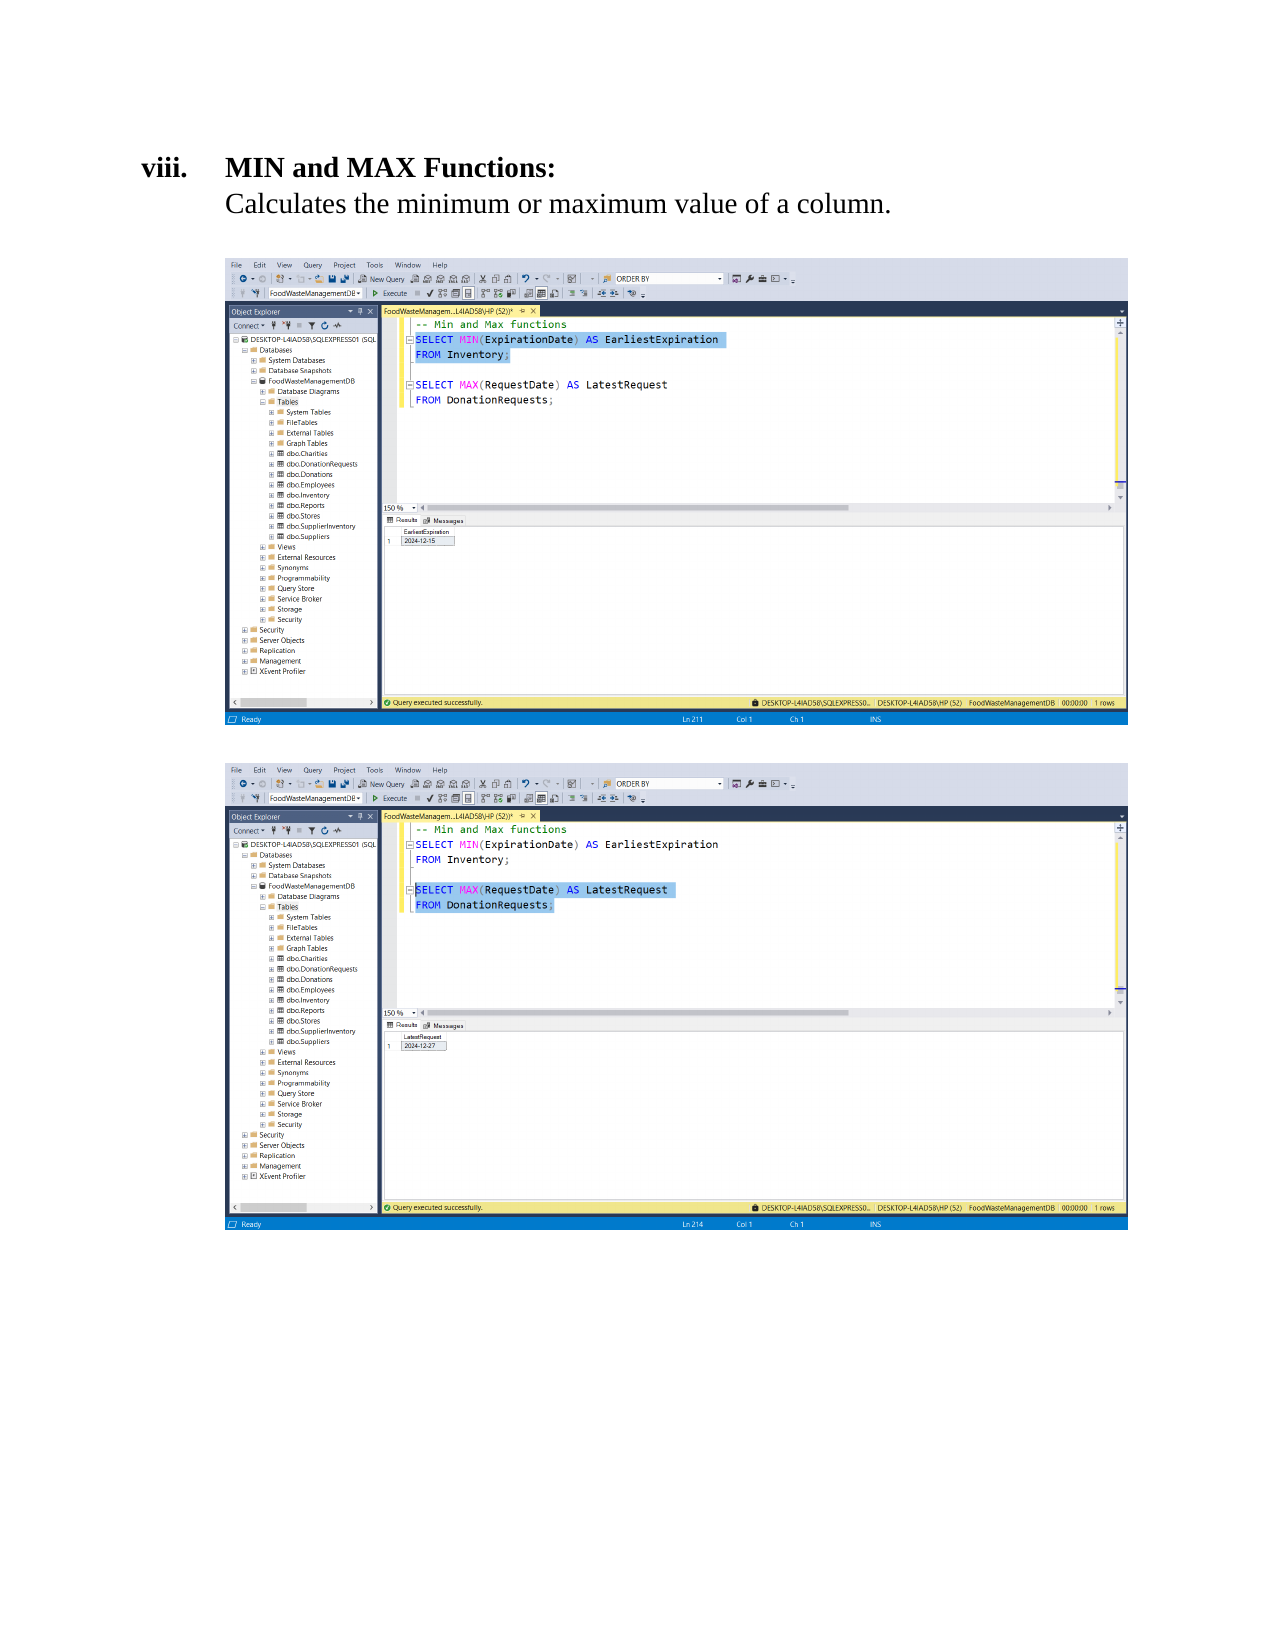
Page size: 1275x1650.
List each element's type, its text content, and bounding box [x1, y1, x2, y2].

list MIN and MAX Functions: [187, 150, 1125, 183]
picture [225, 763, 1128, 1230]
list Calculates the minimum or maximum value of a column. [225, 186, 1125, 220]
picture [225, 258, 1128, 725]
